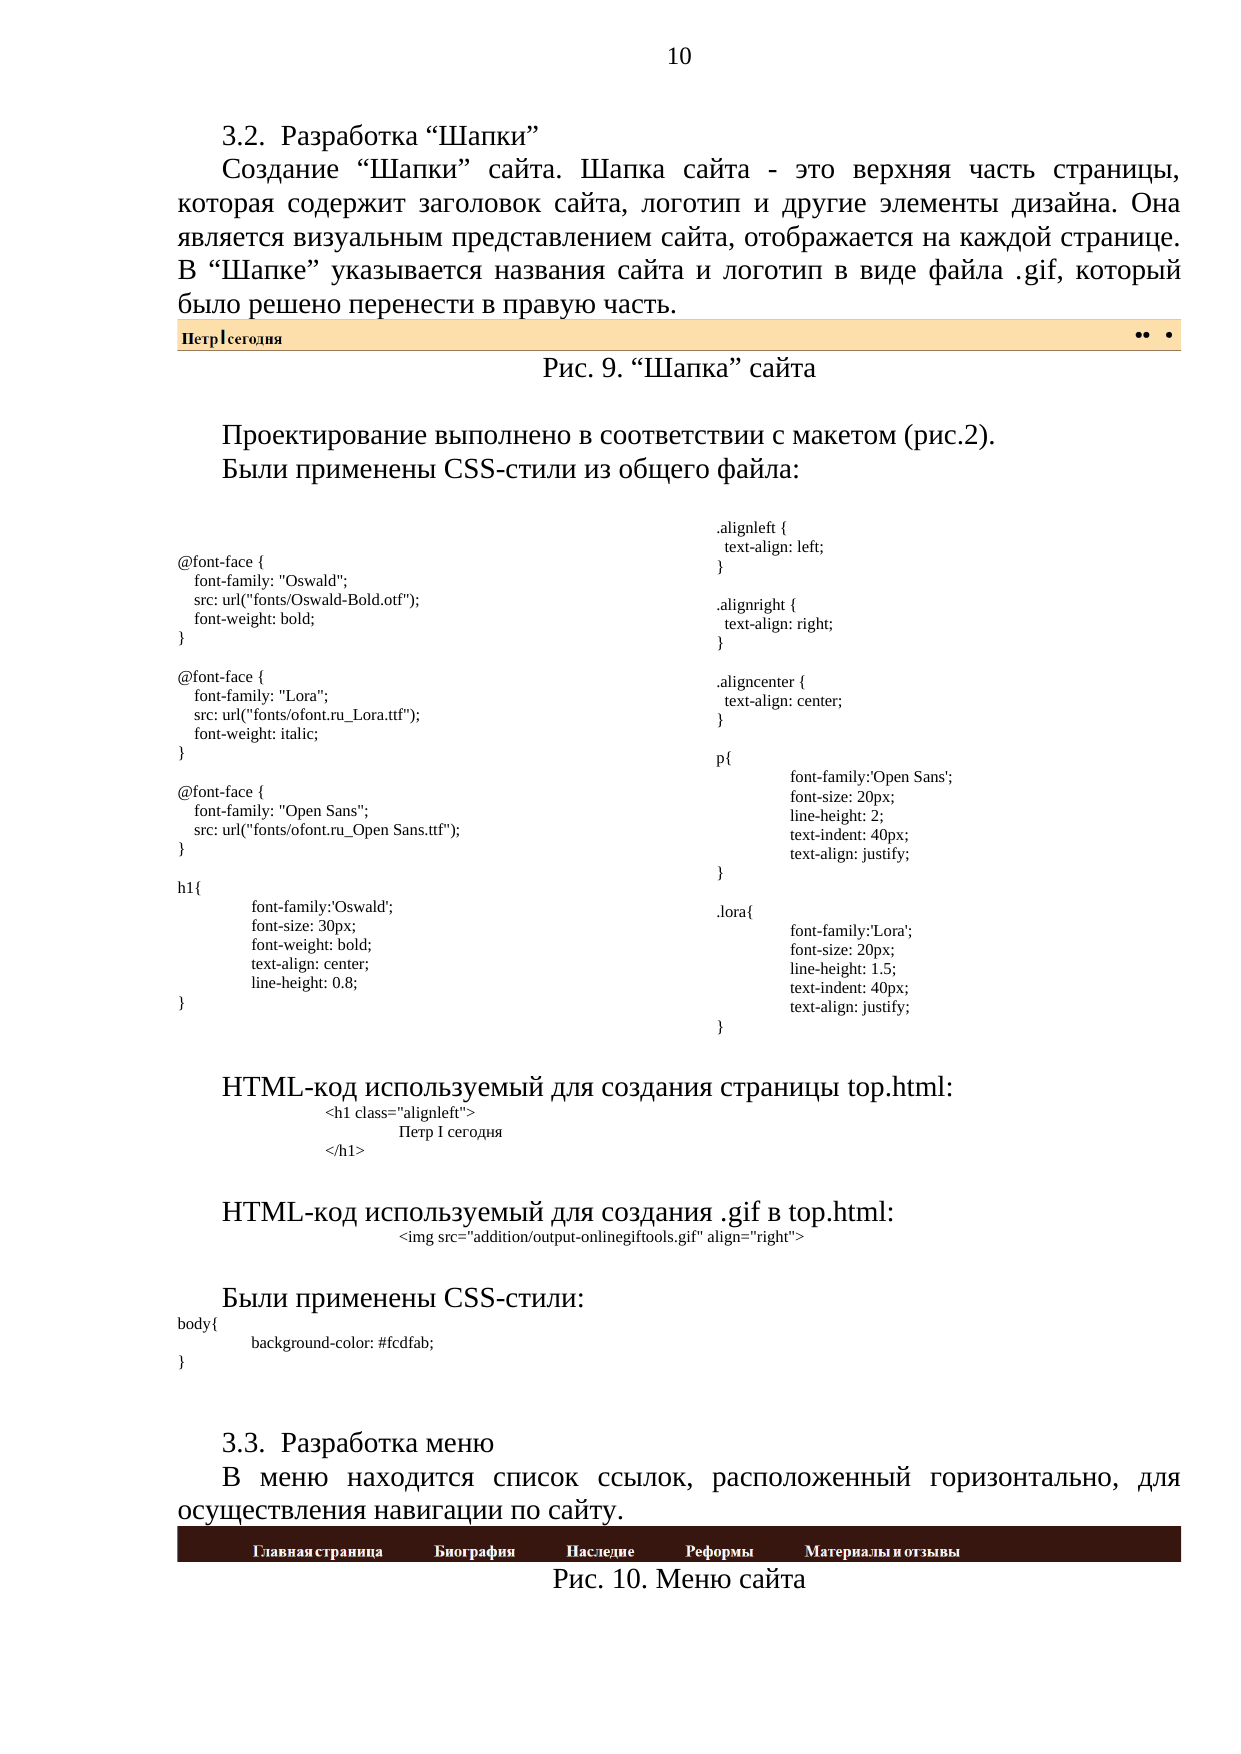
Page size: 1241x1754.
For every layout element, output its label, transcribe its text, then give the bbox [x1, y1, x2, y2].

text font-size: 20px; [716, 786, 1181, 806]
text text-align: center; [716, 691, 1181, 710]
text } [716, 556, 1181, 576]
text text-align: right; [716, 614, 1181, 633]
text font-family:'Open Sans'; [716, 767, 1181, 786]
text font-family:'Oswald'; [177, 897, 642, 916]
text text-align: center; [177, 954, 642, 973]
text Рис. 9. “Шапка” сайта [177, 351, 1181, 384]
text } [177, 628, 642, 647]
text .alignleft { [716, 518, 1181, 537]
text h1{ [177, 877, 642, 897]
text font-family:'Lora'; [716, 921, 1181, 940]
text font-family: "Oswald"; [177, 571, 642, 590]
subtitle Разработка “Шапки” [222, 118, 1181, 152]
text .aligncenter { [716, 671, 1181, 691]
text } [716, 710, 1181, 729]
text </h1> [177, 1141, 1181, 1160]
text font-family: "Open Sans"; [177, 801, 642, 820]
text src: url("fonts/ofont.ru_Open Sans.ttf"); [177, 820, 642, 839]
text Были применены CSS-стили: [177, 1280, 1181, 1313]
text src: url("fonts/ofont.ru_Lora.ttf"); [177, 705, 642, 724]
picture [177, 319, 1182, 351]
text text-align: justify; [716, 844, 1181, 863]
text Петр I сегодня [177, 1122, 1181, 1141]
text src: url("fonts/Oswald-Bold.otf"); [177, 590, 642, 609]
text @font-face { [177, 552, 642, 571]
text } [716, 633, 1181, 652]
text HTML-код используемый для создания страницы top.html: [177, 1069, 1181, 1103]
text @font-face { [177, 667, 642, 686]
text } [716, 1016, 1181, 1036]
text font-size: 20px; [716, 940, 1181, 959]
text @font-face { [177, 782, 642, 801]
text } [177, 1352, 1181, 1371]
text text-indent: 40px; [716, 978, 1181, 997]
text font-weight: italic; [177, 724, 642, 743]
text line-height: 1.5; [716, 959, 1181, 978]
text Были применены CSS-стили из общего файла: [177, 451, 1181, 484]
text <img src="addition/output-onlinegiftools.gif" align="right"> [177, 1227, 1181, 1246]
text text-indent: 40px; [716, 825, 1181, 844]
text } [716, 863, 1181, 882]
text В меню находится список ссылок, расположенный горизонтально, для осуществления навигации по сайту. [177, 1459, 1181, 1526]
text text-align: left; [716, 537, 1181, 556]
text .alignright { [716, 595, 1181, 614]
text line-height: 2; [716, 806, 1181, 825]
picture [177, 1526, 1182, 1562]
text font-family: "Lora"; [177, 686, 642, 705]
text font-size: 30px; [177, 916, 642, 935]
text HTML-код используемый для создания .gif в top.html: [177, 1194, 1181, 1227]
text .lora{ [716, 901, 1181, 921]
text } [177, 839, 642, 858]
text p{ [716, 748, 1181, 767]
text Создание “Шапки” сайта. Шапка сайта - это верхняя часть страницы, которая содержит заголовок сайта, логотип и другие элементы дизайна. Она является визуальным представлением сайта, отображается на каждой странице. В “Шапке” указывается названия сайта и логотип в виде файла .gif, который было решено перенести в правую часть. [177, 152, 1181, 319]
text } [177, 743, 642, 762]
text Рис. 10. Меню сайта [177, 1562, 1181, 1595]
text line-height: 0.8; [177, 973, 642, 992]
text font-weight: bold; [177, 935, 642, 954]
text } [177, 992, 642, 1012]
text <h1 class="alignleft"> [177, 1103, 1181, 1122]
text body{ [177, 1313, 1181, 1333]
text font-weight: bold; [177, 609, 642, 628]
subtitle Разработка меню [222, 1425, 1181, 1459]
text text-align: justify; [716, 997, 1181, 1016]
text Проектирование выполнено в соответствии с макетом (рис.2). [177, 417, 1181, 451]
text background-color: #fcdfab; [177, 1333, 1181, 1352]
